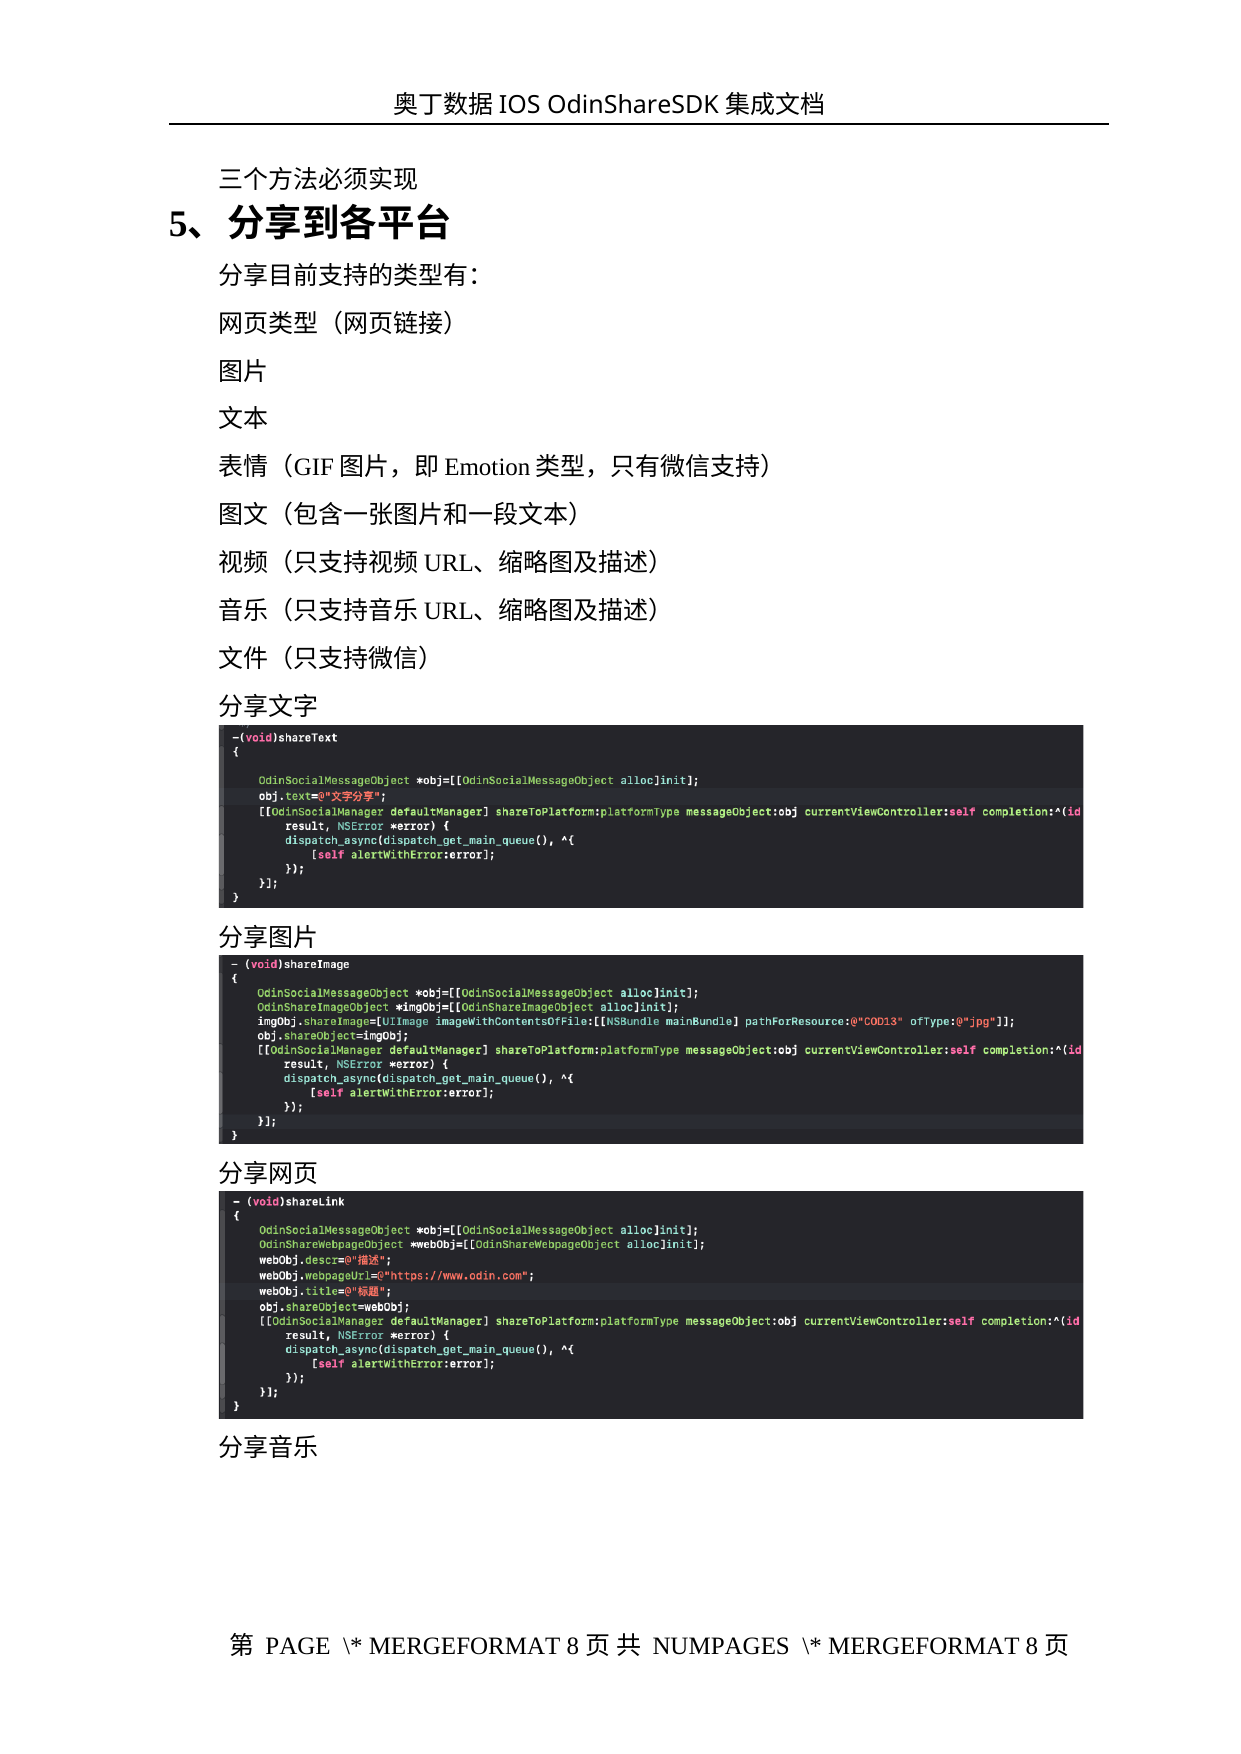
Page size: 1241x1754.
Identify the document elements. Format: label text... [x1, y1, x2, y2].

text 图文（包含一张图片和一段文本） [169, 485, 1109, 533]
text 分享文字 [169, 677, 1109, 725]
picture [218, 725, 1084, 908]
text 表情（GIF图片，即Emotion类型，只有微信支持） [169, 437, 1109, 485]
picture [218, 1191, 1084, 1419]
text 音乐（只支持音乐URL、缩略图及描述） [169, 581, 1109, 629]
text 文件（只支持微信） [169, 629, 1109, 677]
text 文本 [169, 389, 1109, 437]
subtitle 分享到各平台 [169, 198, 1109, 246]
text 图片 [169, 342, 1109, 389]
picture [218, 955, 1084, 1144]
text 网页类型（网页链接） [169, 294, 1109, 342]
text 分享图片 [169, 908, 1109, 956]
text 分享音乐 [169, 1418, 1109, 1466]
text 视频（只支持视频URL、缩略图及描述） [169, 533, 1109, 581]
text 三个方法必须实现 [169, 150, 1109, 198]
text 分享目前支持的类型有： [169, 246, 1109, 294]
text 分享网页 [169, 1144, 1109, 1192]
